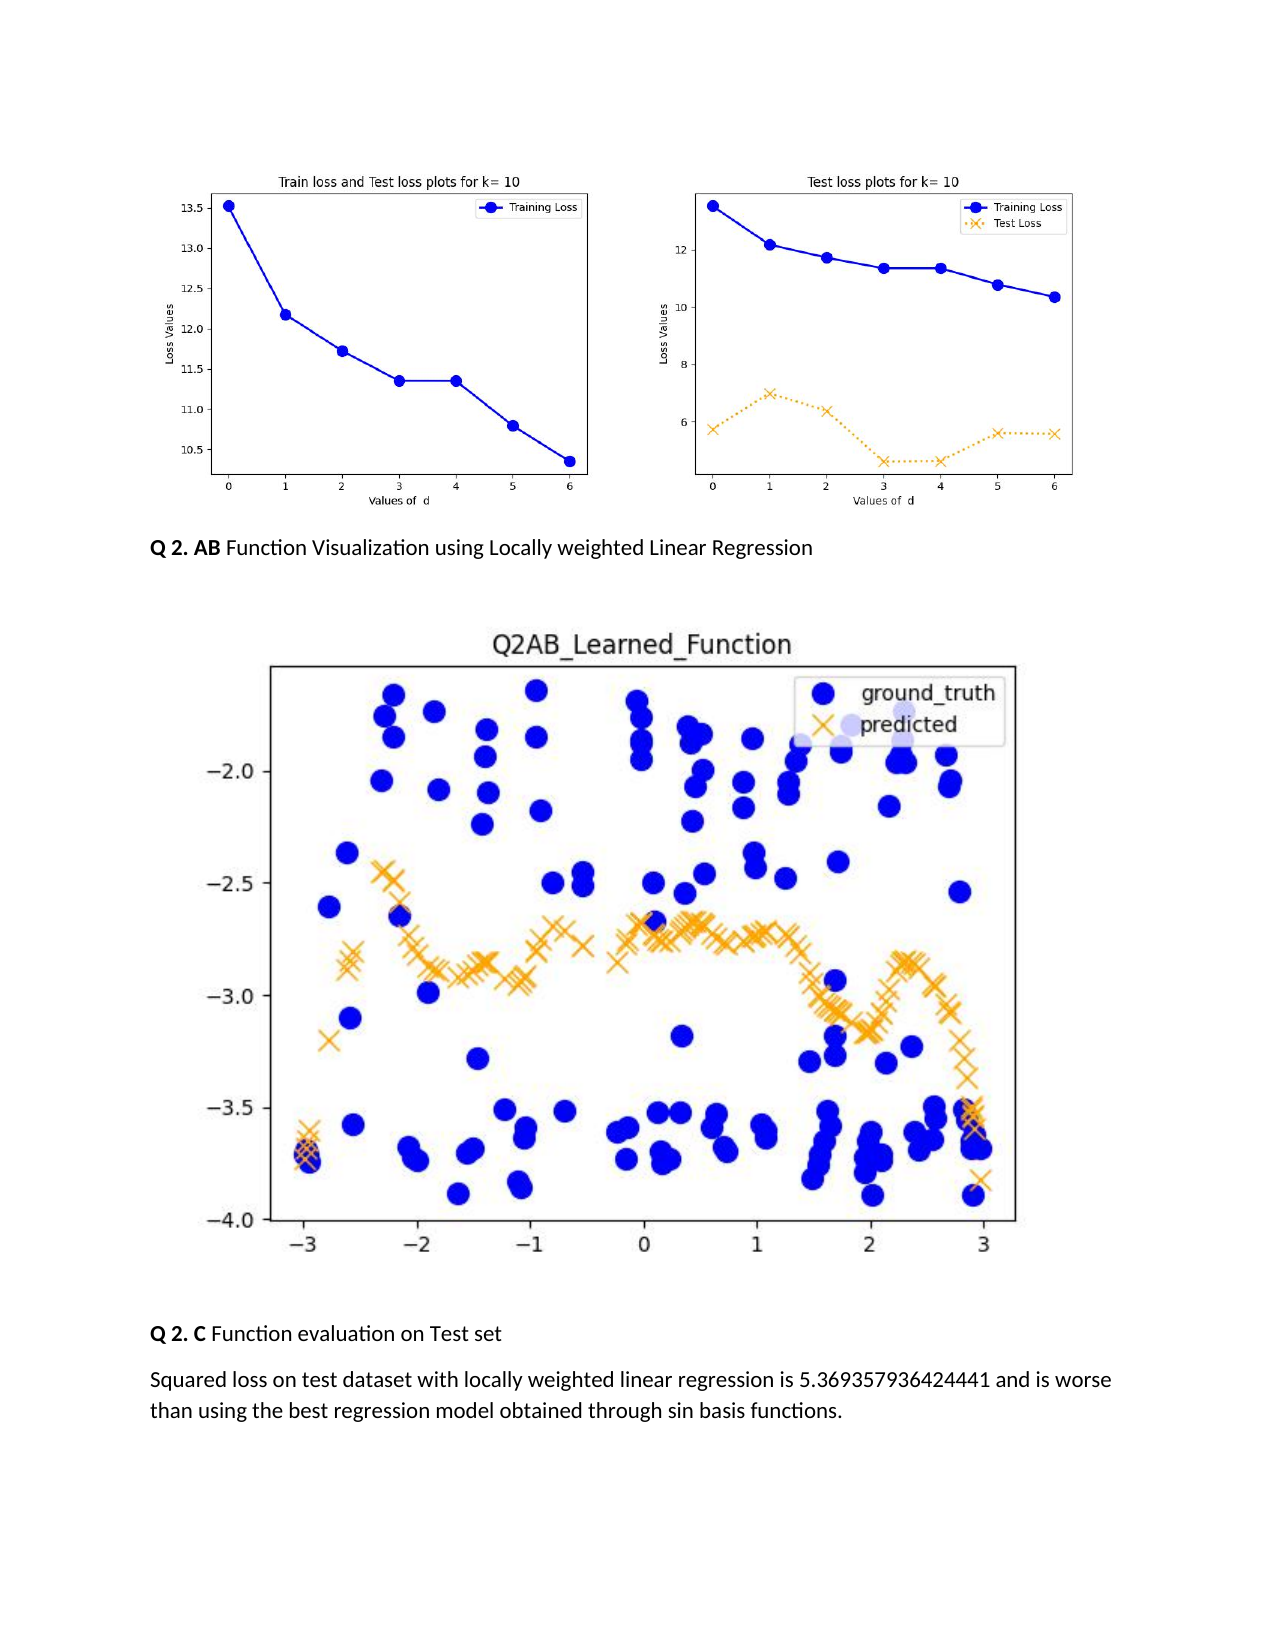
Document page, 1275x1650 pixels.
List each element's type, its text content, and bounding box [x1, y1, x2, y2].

text Q 2. AB Function Visualization using Locally weighted Linear Regression [150, 533, 1125, 561]
picture [150, 150, 1120, 514]
text Squared loss on test dataset with locally weighted linear regression is 5.369357936424441 and is worse than using the best regression model obtained through sin basis functions. [150, 1366, 1125, 1424]
picture [150, 579, 1110, 1300]
text Q 2. C Function evaluation on Test set [150, 1319, 1125, 1347]
